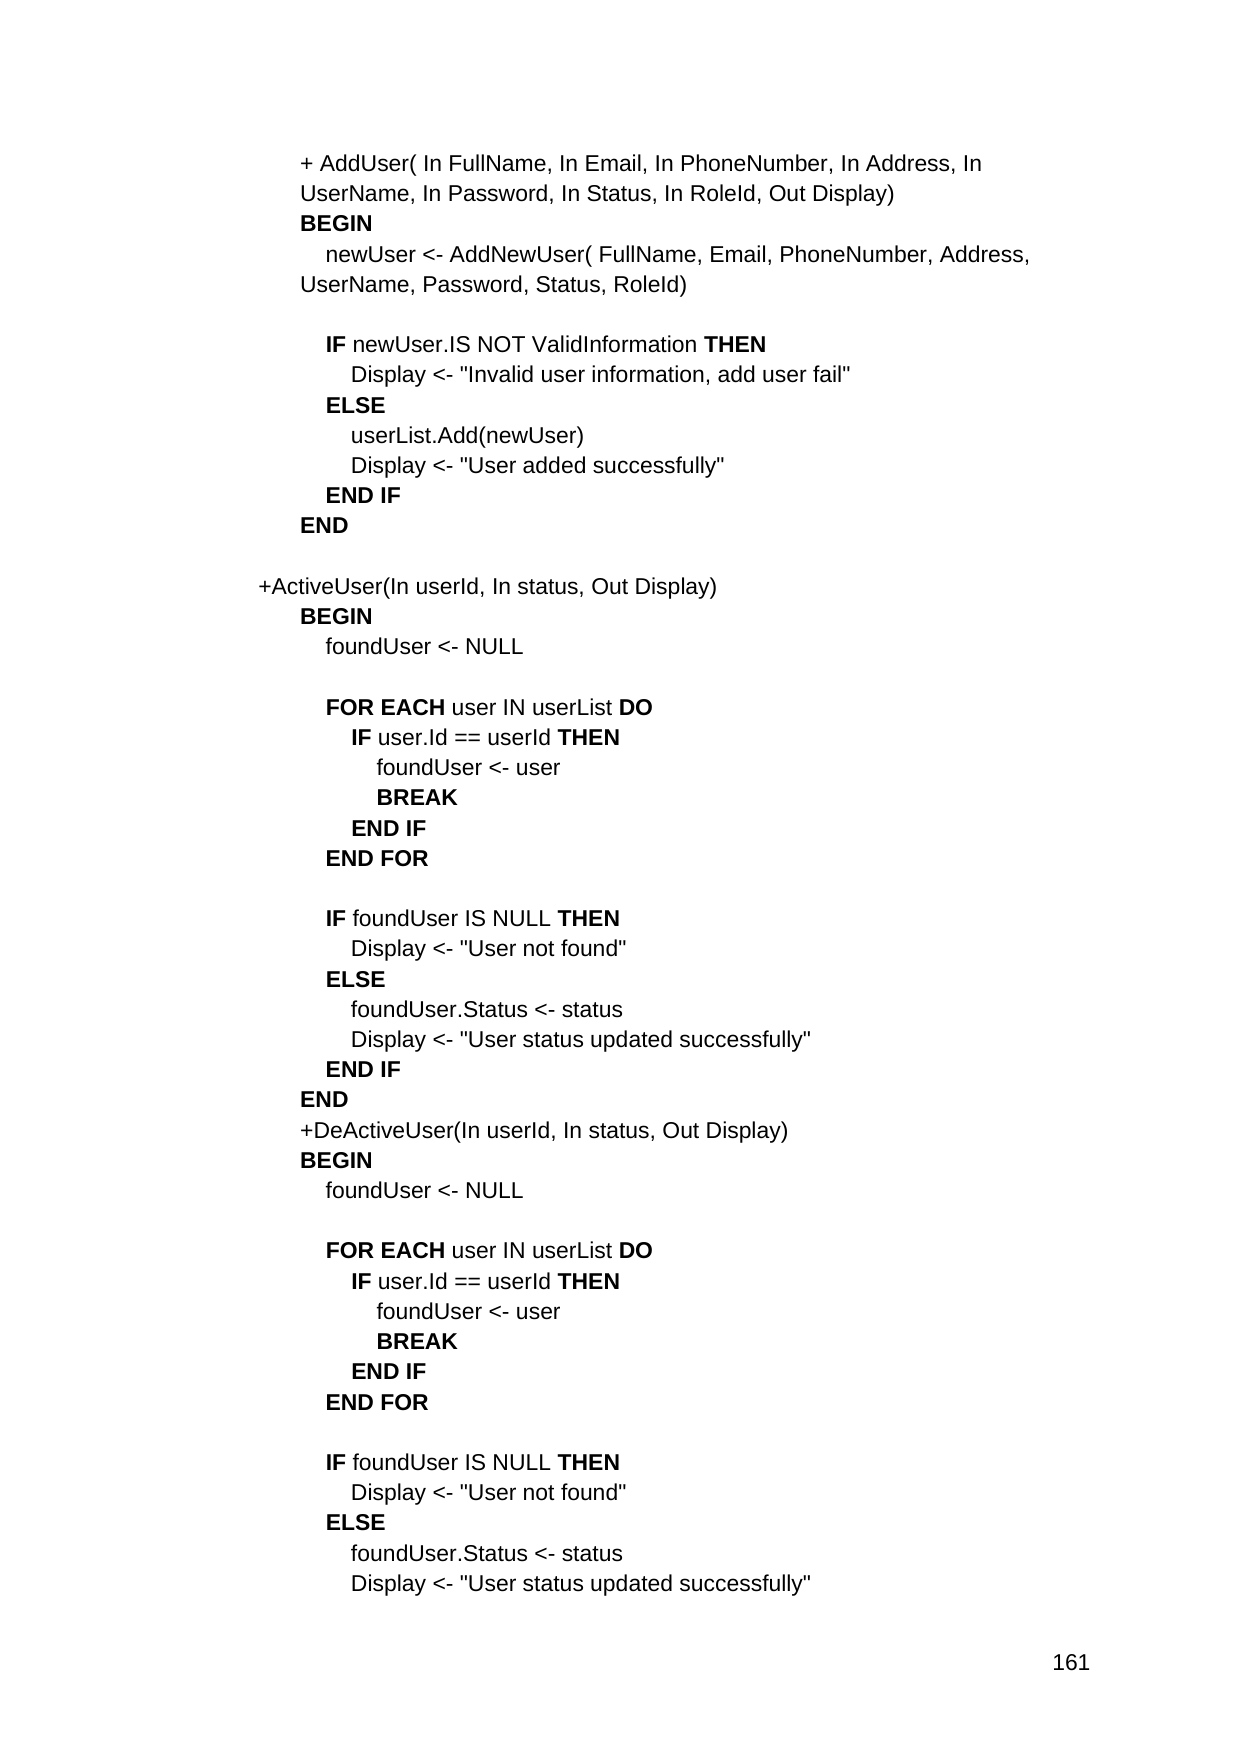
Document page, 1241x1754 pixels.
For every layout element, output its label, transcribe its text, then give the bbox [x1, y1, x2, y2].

text ELSE [300, 392, 1090, 418]
text newUser <- AddNewUser( FullName, Email, PhoneNumber, Address, UserName, Password, Status, RoleId) [300, 241, 1090, 297]
text IF foundUser IS NULL THEN [300, 1449, 1090, 1475]
text Display <- "Invalid user information, add user fail" [300, 361, 1090, 388]
text IF user.Id == userId THEN [300, 724, 1090, 750]
text Display <- "User status updated successfully" [300, 1570, 1090, 1596]
text IF foundUser IS NULL THEN [300, 905, 1090, 932]
text BEGIN [300, 603, 1090, 629]
text foundUser <- user [300, 1298, 1090, 1324]
text IF newUser.IS NOT ValidInformation THEN [300, 331, 1090, 358]
text ELSE [300, 966, 1090, 992]
text END FOR [300, 845, 1090, 871]
text Display <- "User not found" [300, 935, 1090, 962]
text userList.Add(newUser) [300, 422, 1090, 448]
text Display <- "User added successfully" [300, 452, 1090, 478]
text END IF [300, 1056, 1090, 1083]
text FOR EACH user IN userList DO [300, 694, 1090, 720]
text END IF [300, 814, 1090, 841]
text BREAK [300, 784, 1090, 811]
text BEGIN [300, 1147, 1090, 1173]
text foundUser <- NULL [300, 633, 1090, 660]
text IF user.Id == userId THEN [300, 1268, 1090, 1294]
text Display <- "User not found" [300, 1479, 1090, 1506]
text FOR EACH user IN userList DO [300, 1237, 1090, 1264]
text +DeActiveUser(In userId, In status, Out Display) [150, 1117, 1090, 1143]
text BEGIN [300, 210, 1090, 237]
text Display <- "User status updated successfully" [300, 1026, 1090, 1052]
text foundUser <- user [300, 754, 1090, 781]
text +ActiveUser(In userId, In status, Out Display) [150, 573, 1090, 599]
text END IF [300, 1358, 1090, 1385]
text BREAK [300, 1328, 1090, 1354]
text ELSE [300, 1509, 1090, 1536]
text + AddUser( In FullName, In Email, In PhoneNumber, In Address, In UserName, In Password, In Status, In RoleId, Out Display) [300, 150, 1090, 207]
text foundUser <- NULL [300, 1177, 1090, 1203]
text END IF [300, 482, 1090, 509]
text foundUser.Status <- status [300, 996, 1090, 1022]
text END FOR [300, 1388, 1090, 1415]
text foundUser.Status <- status [300, 1539, 1090, 1566]
text END [300, 512, 1090, 539]
text END [300, 1086, 1090, 1113]
